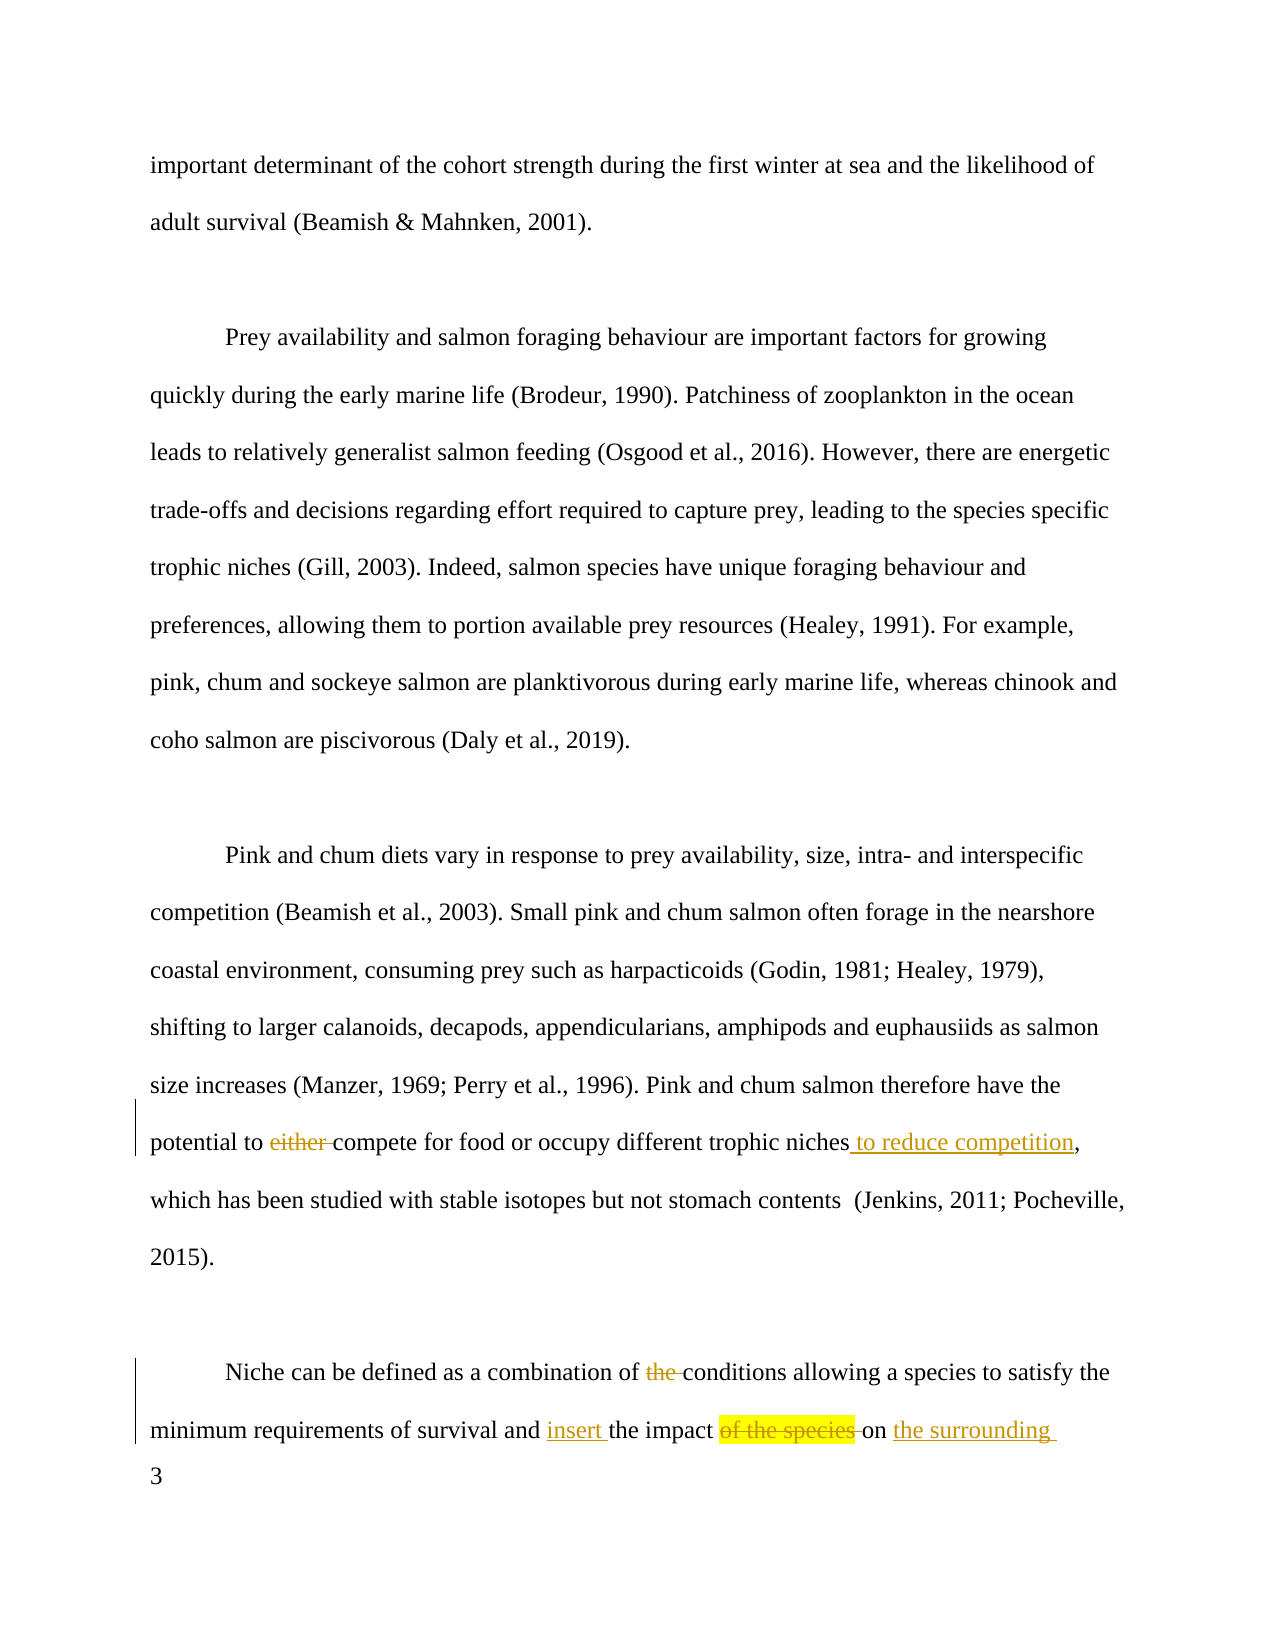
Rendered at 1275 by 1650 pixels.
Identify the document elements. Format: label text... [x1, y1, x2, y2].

text Prey availability and salmon foraging behaviour are important factors for growing quickly during the early marine life (Brodeur, 1990). Patchiness of zooplankton in the ocean leads to relatively generalist salmon feeding (Osgood et al., 2016). However, there are energetic trade-offs and decisions regarding effort required to capture prey, leading to the species specific trophic niches (Gill, 2003). Indeed, salmon species have unique foraging behaviour and preferences, allowing them to portion available prey resources (Healey, 1991). For example, pink, chum and sockeye salmon are planktivorous during early marine life, whereas chinook and coho salmon are piscivorous (Daly et al., 2019). [150, 322, 1125, 754]
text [150, 150, 1125, 236]
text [150, 1357, 1125, 1444]
text Pink and chum diets vary in response to prey availability, size, intra- and interspecific competition (Beamish et al., 2003). Small pink and chum salmon often forage in the nearshore coastal environment, consuming prey such as harpacticoids (Godin, 1981; Healey, 1979), shifting to larger calanoids, decapods, appendicularians, amphipods and euphausiids as salmon size increases (Manzer, 1969; Perry et al., 1996). Pink and chum salmon therefore have the potential to compete for food or occupy different trophic niches, which has been studied with stable isotopes but not stomach contents (Jenkins, 2011; Pocheville, 2015). [150, 840, 1125, 1271]
